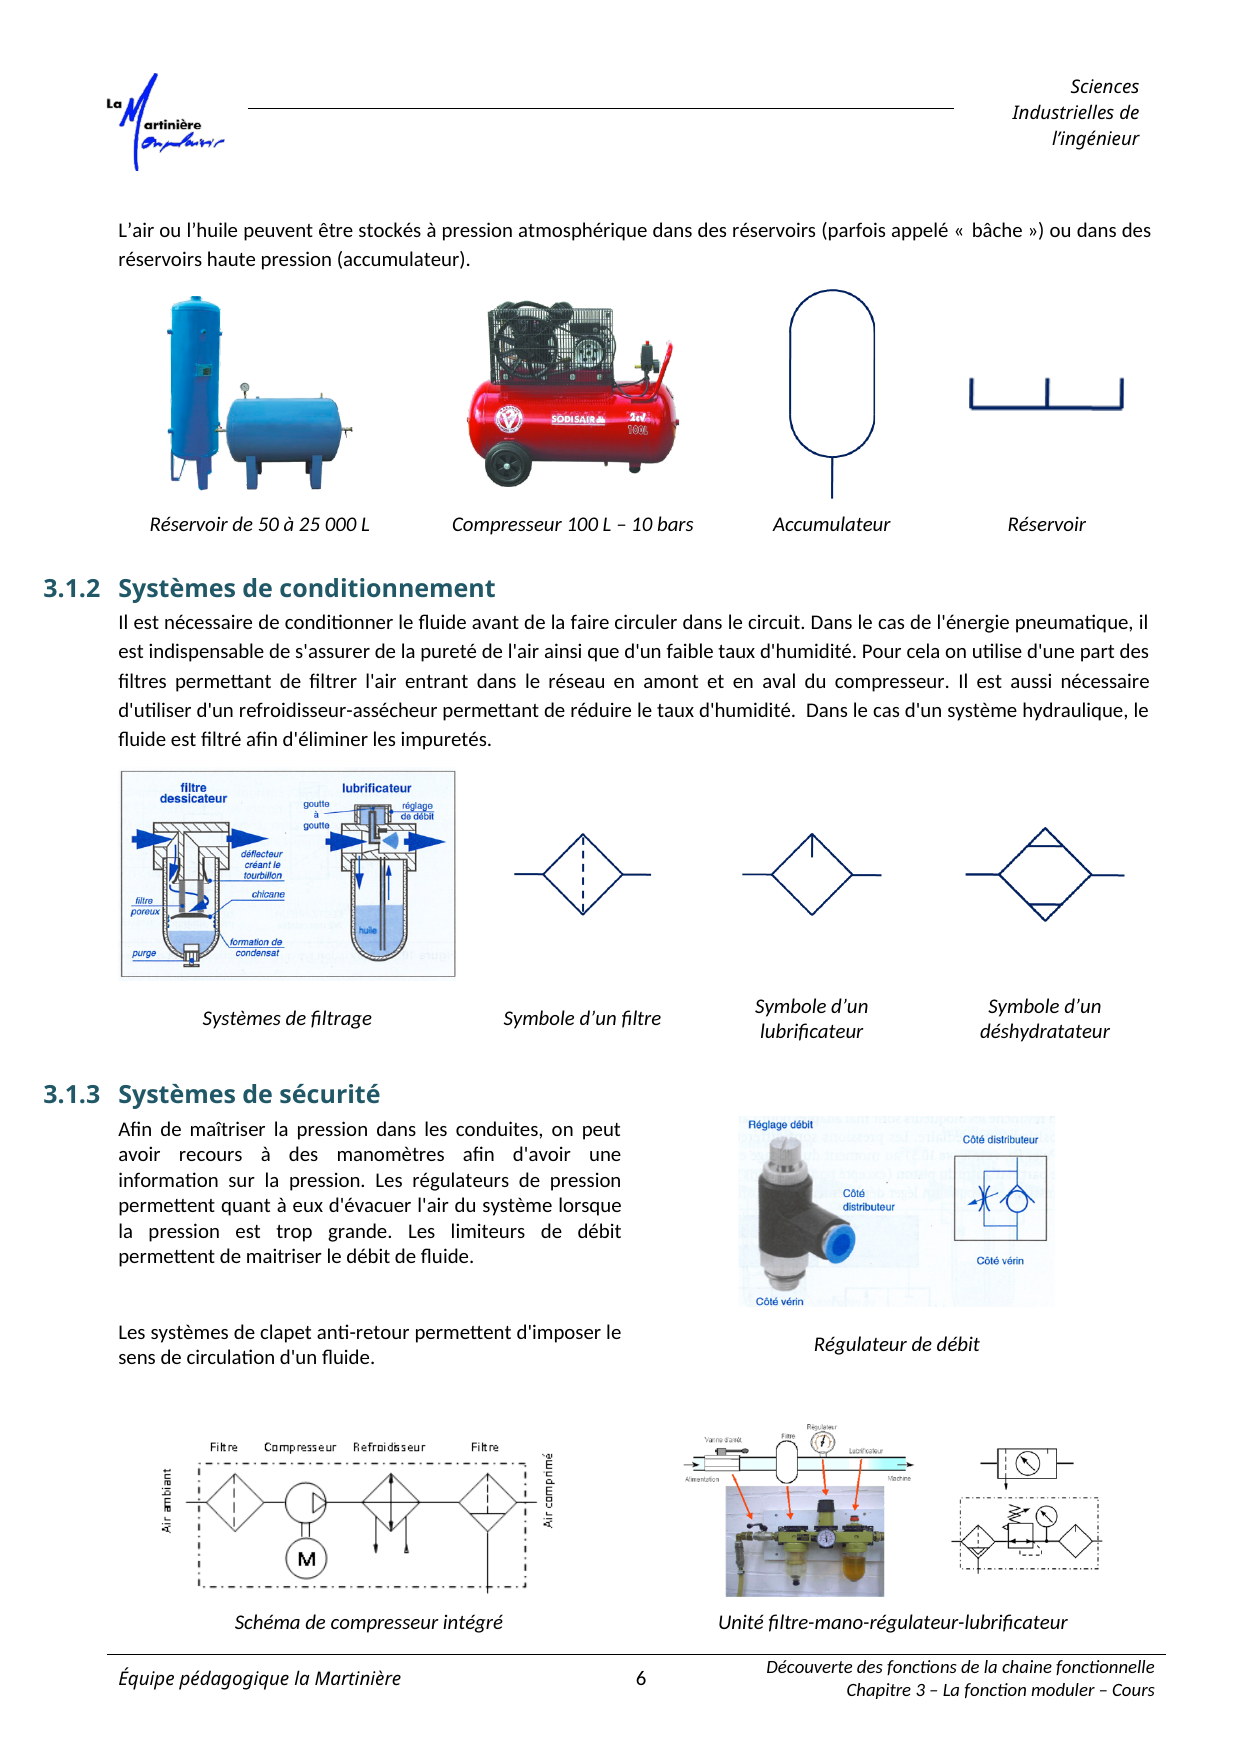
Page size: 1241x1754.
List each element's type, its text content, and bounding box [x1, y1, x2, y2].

table_cell Accumulateur [733, 512, 930, 549]
subtitle Systèmes de sécurité [43, 1077, 1152, 1111]
table_cell Schéma de compresseur intégré [107, 1609, 631, 1647]
picture [157, 1426, 580, 1595]
text L’air ou l’huile peuvent être stockés à pression atmosphérique dans des réservoirs (parfois appelé « bâche ») ou dans des réservoirs haute pression (accumulateur). [118, 217, 1152, 272]
table_header [697, 768, 927, 993]
table_cell Symbole d’un filtre [468, 993, 697, 1056]
picture [513, 832, 652, 916]
table_header [733, 288, 930, 512]
subtitle Systèmes de conditionnement [43, 570, 1152, 604]
table_cell Symbole d’un déshydratateur [927, 993, 1163, 1056]
picture [106, 73, 225, 171]
table_header Afin de maîtriser la pression dans les conduites, on peut avoir recours à des manomètres afin d'avoir une information sur la pression. Les régulateurs de pression permettent quant à eux d'évacuer l'air du système lorsque la pression est trop grande. Les limiteurs de débit permettent de maitriser le débit de fluide. Les systèmes de clapet anti-retour permettent d'imposer le sens de circulation d'un fluide. [107, 1116, 633, 1382]
picture [118, 767, 457, 981]
picture [788, 288, 876, 499]
table_header [930, 288, 1163, 512]
picture [166, 296, 353, 492]
table_cell Systèmes de filtrage [107, 993, 468, 1056]
table_cell Réservoir [930, 512, 1163, 549]
table_cell Réservoir de 50 à 25 000 L [107, 512, 412, 549]
picture [683, 1424, 1103, 1597]
table_cell Régulateur de débit [634, 1319, 1160, 1382]
table_header [413, 288, 733, 512]
table_header [631, 1424, 1155, 1609]
picture [964, 826, 1125, 922]
table_header [927, 768, 1163, 993]
table_header [107, 1424, 631, 1609]
picture [968, 376, 1125, 411]
table_header [107, 288, 412, 512]
table_header [468, 768, 697, 993]
text Il est nécessaire de conditionner le fluide avant de la faire circuler dans le circuit. Dans le cas de l'énergie pneumatique, il est indispensable de s'assurer de la pureté de l'air ainsi que d'un faible taux d'humidité. Pour cela on utilise d'une part des filtres permettant de filtrer l'air entrant dans le réseau en amont et en aval du compresseur. Il est aussi nécessaire d'utiliser d'un refroidisseur-assécheur permettant de réduire le taux d'humidité. Dans le cas d'un système hydraulique, le fluide est filtré afin d'éliminer les impuretés. [118, 609, 1152, 752]
picture [466, 300, 680, 487]
table_cell Symbole d’un lubrificateur [697, 993, 927, 1056]
table_cell Unité filtre-mano-régulateur-lubrificateur [631, 1609, 1155, 1647]
picture [738, 1116, 1056, 1307]
table_header [107, 768, 468, 993]
table_header [634, 1116, 1160, 1319]
picture [741, 832, 882, 916]
table_cell Compresseur 100 L – 10 bars [413, 512, 733, 549]
